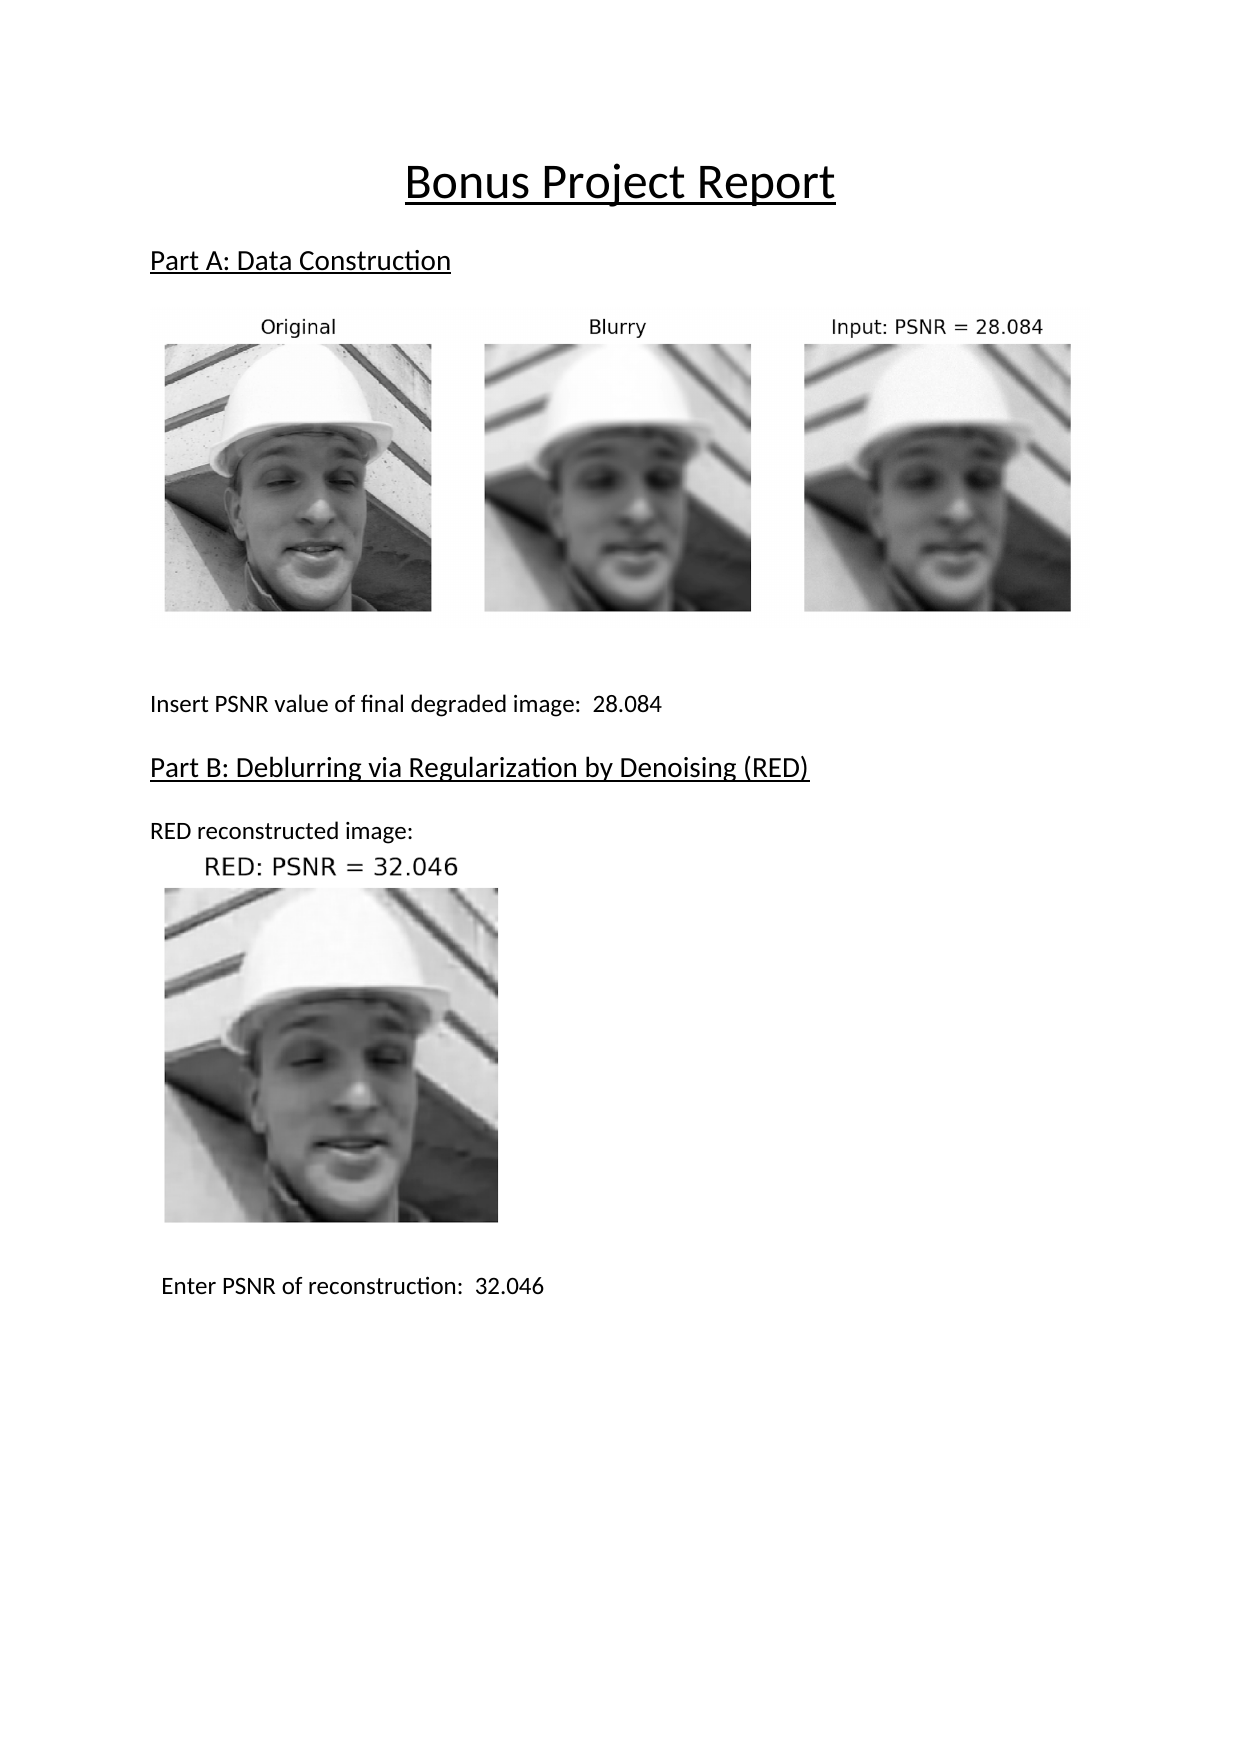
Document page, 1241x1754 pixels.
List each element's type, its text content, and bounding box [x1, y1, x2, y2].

text Bonus Project Report [150, 150, 1090, 211]
text Insert PSNR value of final degraded image: 28.084 [150, 688, 1090, 719]
text Part B: Deblurring via Regularization by Denoising (RED) [150, 749, 1090, 785]
text Part A: Data Construction [150, 242, 1090, 277]
picture [150, 846, 515, 1240]
text RED reconstructed image: [150, 816, 1090, 846]
picture [150, 307, 1090, 628]
text Enter PSNR of reconstruction: 32.046 [150, 1270, 1090, 1301]
